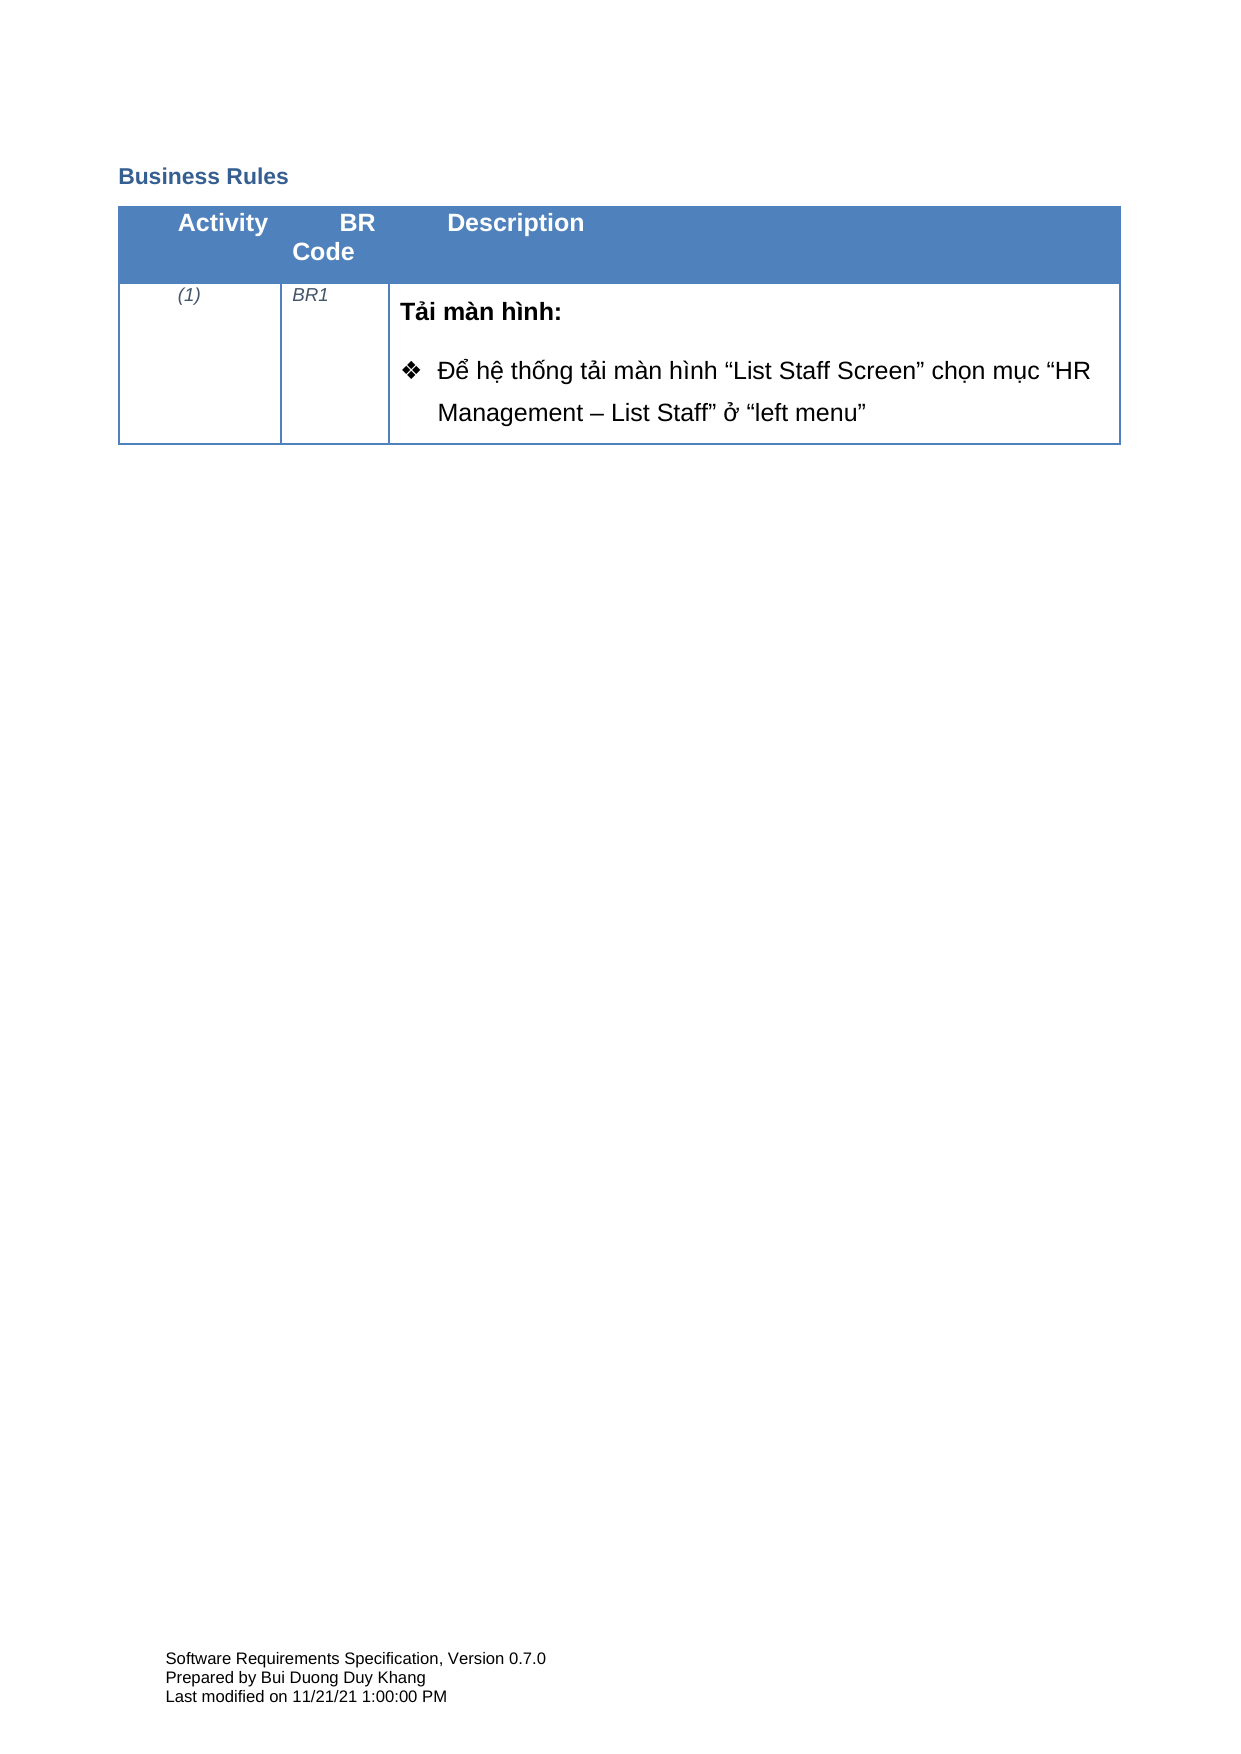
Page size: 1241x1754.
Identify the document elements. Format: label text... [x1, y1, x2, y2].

table_cell Tải màn hình: Để hệ thống tải màn hình “List Staff Screen” chọn mục “HR Management – List Staff” ở “left menu” [390, 284, 1119, 443]
table_header BR Code [282, 208, 388, 282]
table_cell BR1 [282, 284, 388, 443]
table_cell (1) [120, 284, 280, 443]
table_header Description [390, 208, 1119, 282]
subtitle Business Rules [118, 163, 1122, 189]
table_header Activity [120, 208, 280, 282]
